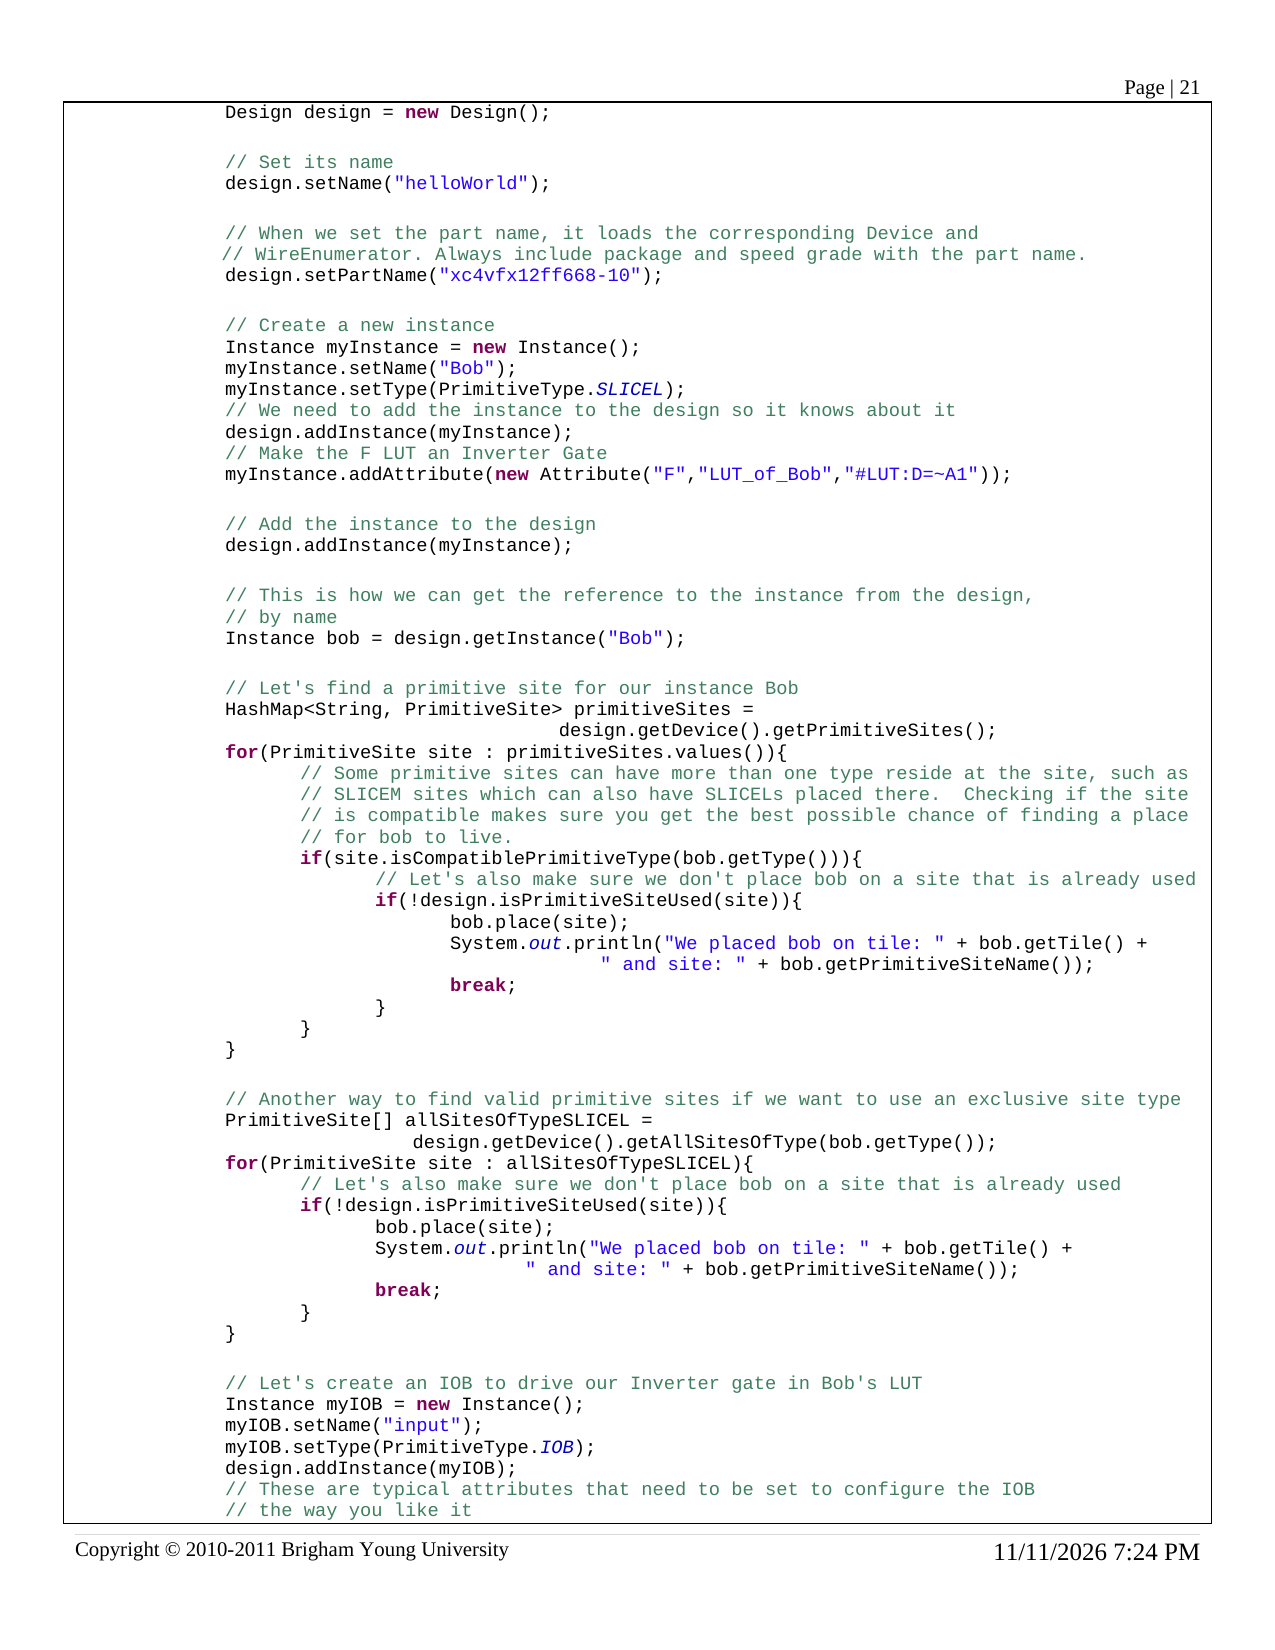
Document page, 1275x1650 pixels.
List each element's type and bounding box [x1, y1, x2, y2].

table_header [64, 103, 1211, 1522]
